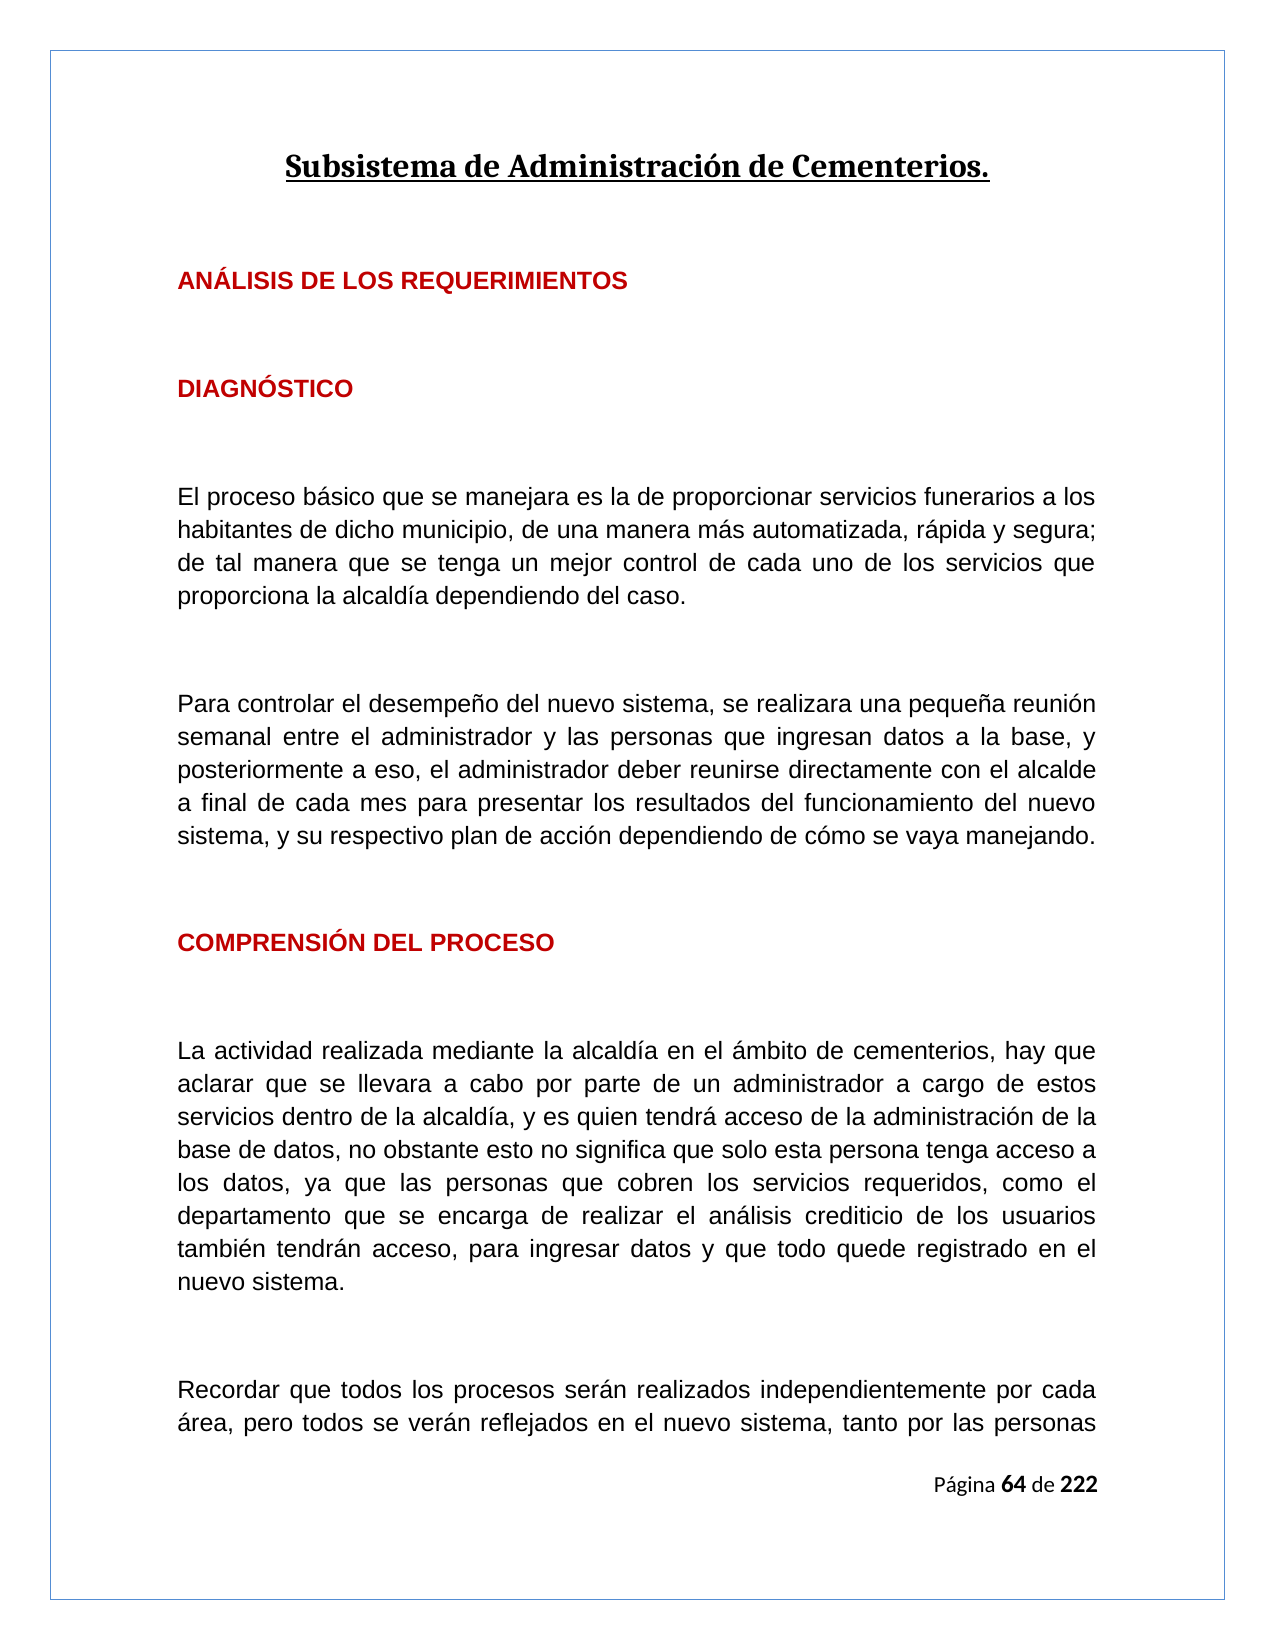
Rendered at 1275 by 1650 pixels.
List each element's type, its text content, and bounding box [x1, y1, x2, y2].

text Para controlar el desempeño del nuevo sistema, se realizara una pequeña reunión semanal entre el administrador y las personas que ingresan datos a la base, y posteriormente a eso, el administrador deber reunirse directamente con el alcalde a final de cada mes para presentar los resultados del funcionamiento del nuevo sistema, y su respectivo plan de acción dependiendo de cómo se vaya manejando. [177, 688, 1098, 849]
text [177, 1375, 1098, 1437]
text DIAGNÓSTICO [177, 374, 1098, 403]
text El proceso básico que se manejara es la de proporcionar servicios funerarios a los habitantes de dicho municipio, de una manera más automatizada, rápida y segura; de tal manera que se tenga un mejor control de cada uno de los servicios que proporciona la alcaldía dependiendo del caso. [177, 482, 1098, 609]
text ANÁLISIS DE LOS REQUERIMIENTOS [177, 266, 1098, 295]
subtitle Subsistema de Administración de Cementerios. [177, 148, 1098, 186]
text La actividad realizada mediante la alcaldía en el ámbito de cementerios, hay que aclarar que se llevara a cabo por parte de un administrador a cargo de estos servicios dentro de la alcaldía, y es quien tendrá acceso de la administración de la base de datos, no obstante esto no significa que solo esta persona tenga acceso a los datos, ya que las personas que cobren los servicios requeridos, como el departamento que se encarga de realizar el análisis crediticio de los usuarios también tendrán acceso, para ingresar datos y que todo quede registrado en el nuevo sistema. [177, 1036, 1098, 1296]
text COMPRENSIÓN DEL PROCESO [177, 928, 1098, 957]
